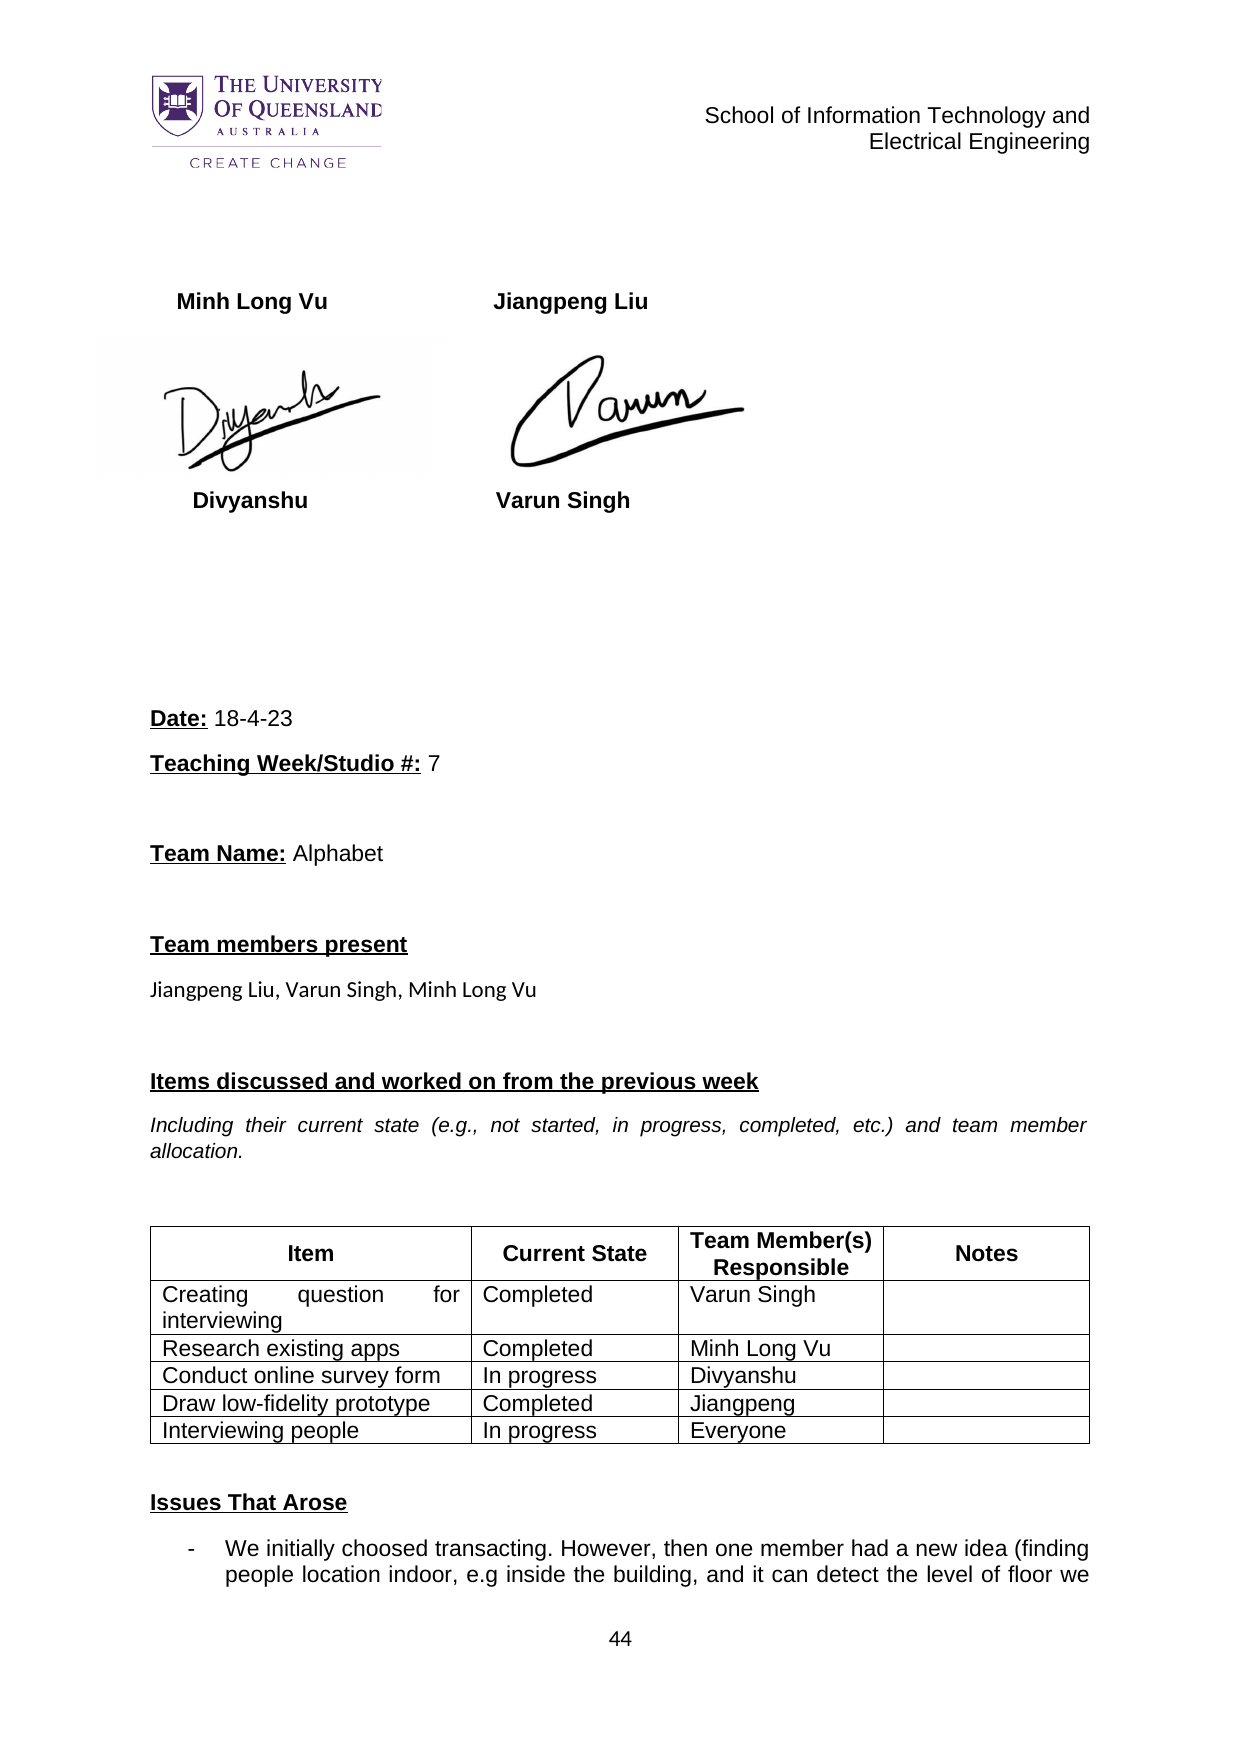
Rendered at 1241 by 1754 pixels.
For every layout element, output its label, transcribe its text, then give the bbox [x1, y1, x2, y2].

table_header Current State [472, 1227, 678, 1280]
table_cell Everyone [679, 1417, 883, 1443]
text Team Name: Alphabet [150, 840, 1090, 867]
table_cell [884, 1281, 1089, 1334]
table_cell [884, 1335, 1089, 1361]
table_cell [884, 1390, 1089, 1416]
table_cell Completed [472, 1390, 678, 1416]
picture [94, 337, 827, 485]
text Team members present [150, 931, 1090, 957]
table_header Notes [884, 1227, 1089, 1280]
text Items discussed and worked on from the previous week [150, 1068, 1090, 1094]
table_cell Divyanshu [679, 1362, 883, 1388]
table_header Item [151, 1227, 471, 1280]
table_cell Jiangpeng [679, 1390, 883, 1416]
text Including their current state (e.g., not started, in progress, completed, etc.) and team member allocation. [150, 1113, 1090, 1162]
text Teaching Week/Studio #: 7 [150, 750, 1090, 776]
text Date: 18-4-23 [150, 705, 1090, 731]
table_cell Interviewing people [151, 1417, 471, 1443]
table_cell In progress [472, 1362, 678, 1388]
table_cell Minh Long Vu [679, 1335, 883, 1361]
picture [150, 73, 338, 167]
table_cell Completed [472, 1335, 678, 1361]
text Issues That Arose [150, 1489, 1090, 1516]
table_cell [884, 1362, 1089, 1388]
text Jiangpeng Liu, Varun Singh, Minh Long Vu [150, 976, 1090, 1004]
table_cell Draw low-fidelity prototype [151, 1390, 471, 1416]
table_cell Varun Singh [679, 1281, 883, 1334]
table_cell Completed [472, 1281, 678, 1334]
table_cell Creating question for interviewing [151, 1281, 471, 1334]
table_cell Research existing apps [151, 1335, 471, 1361]
table_cell [884, 1417, 1089, 1443]
table_cell Conduct online survey form [151, 1362, 471, 1388]
table_header Team Member(s) Responsible [679, 1227, 883, 1280]
table_cell In progress [472, 1417, 678, 1443]
